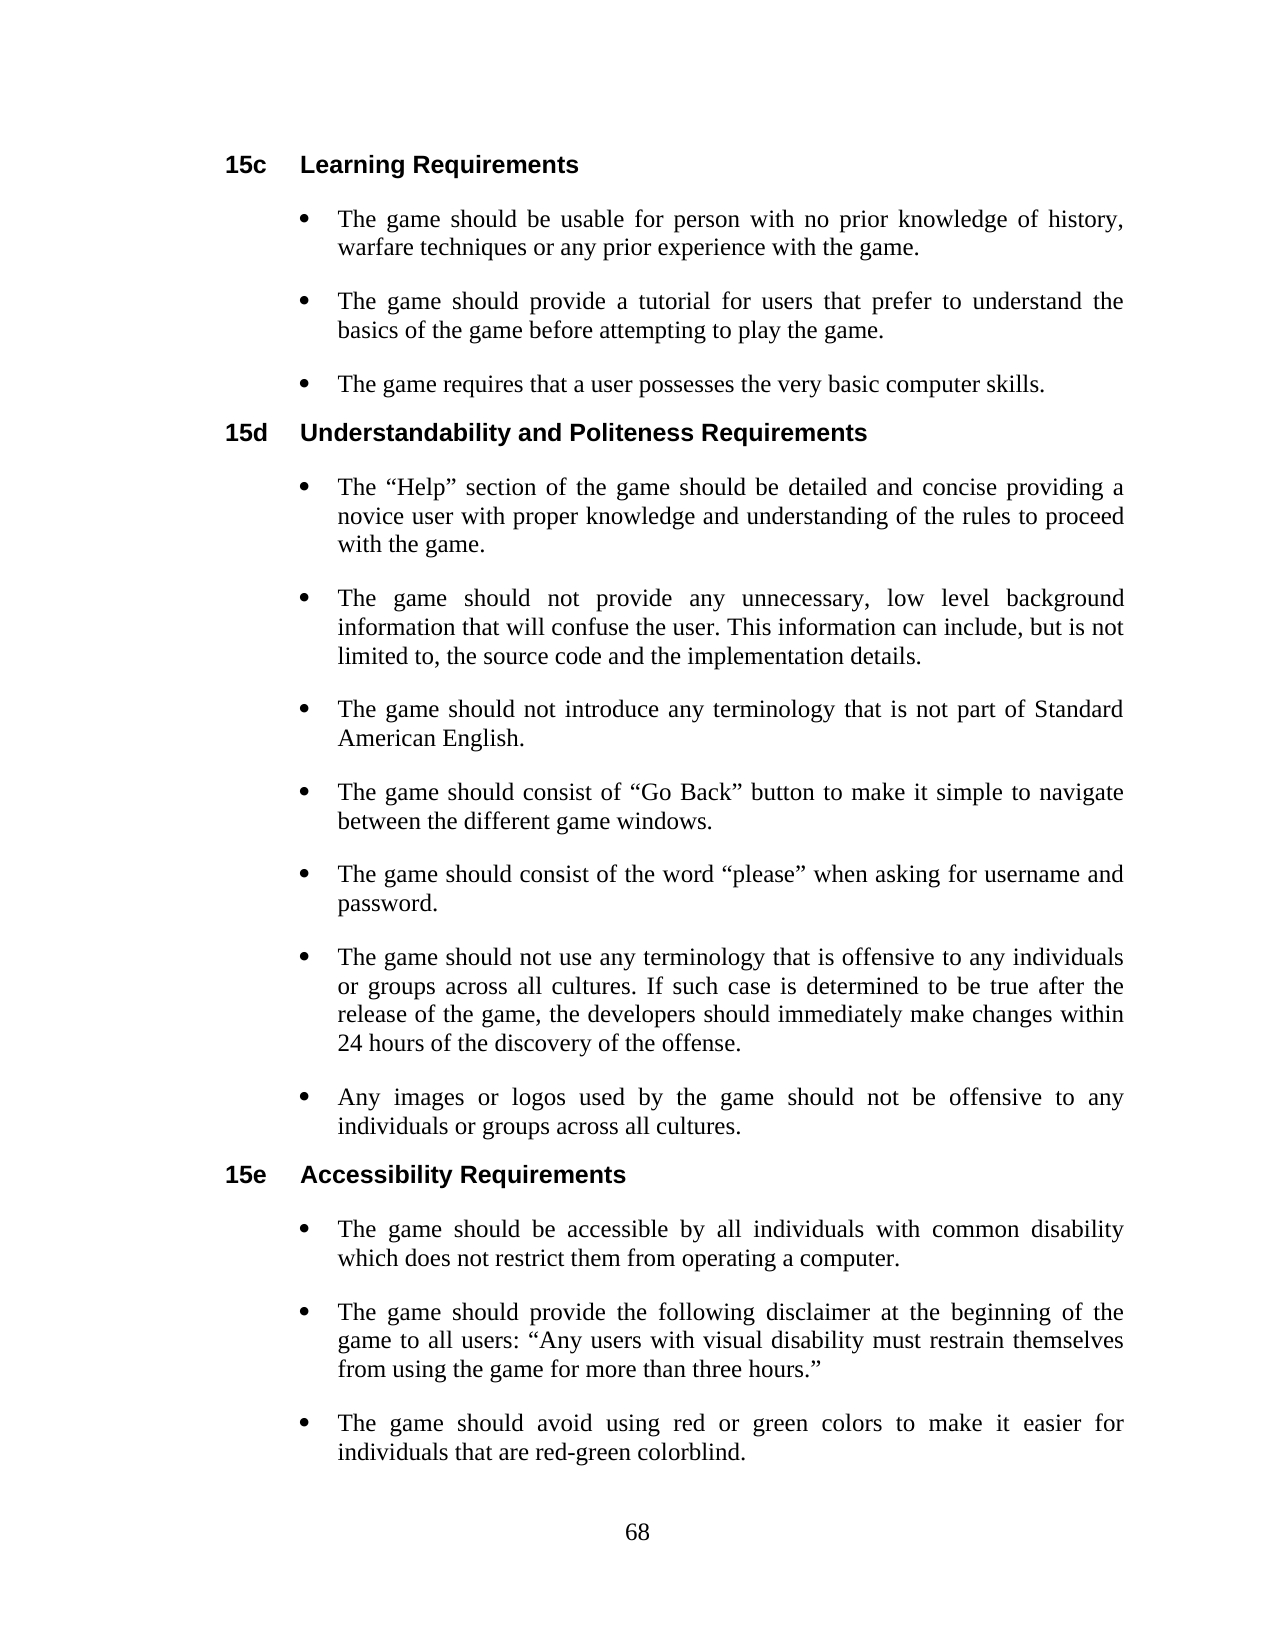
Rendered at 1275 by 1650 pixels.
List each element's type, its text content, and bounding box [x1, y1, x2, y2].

list The game should be accessible by all individuals with common disability which does not restrict them from operating a computer. [300, 1214, 1125, 1272]
list The game should provide the following disclaimer at the beginning of the game to all users: “Any users with visual disability must restrain themselves from using the game for more than three hours.” [300, 1297, 1125, 1383]
list The game should not use any terminology that is offensive to any individuals or groups across all cultures. If such case is determined to be true after the release of the game, the developers should immediately make changes within 24 hours of the discovery of the offense. [300, 942, 1125, 1057]
list The game should avoid using red or green colors to make it easier for individuals that are red-green colorblind. [300, 1408, 1125, 1465]
subtitle Accessibility Requirements [225, 1160, 1125, 1189]
list The game should consist of “Go Back” button to make it simple to navigate between the different game windows. [300, 777, 1125, 834]
subtitle Understandability and Politeness Requirements [225, 418, 1125, 447]
subtitle Learning Requirements [225, 150, 1125, 179]
list The game requires that a user possesses the very basic computer skills. [300, 369, 1125, 397]
list The “Help” section of the game should be detailed and concise providing a novice user with proper knowledge and understanding of the rules to proceed with the game. [300, 472, 1125, 558]
list Any images or logos used by the game should not be offensive to any individuals or groups across all cultures. [300, 1082, 1125, 1139]
list The game should not provide any unnecessary, low level background information that will confuse the user. This information can include, but is not limited to, the source code and the implementation details. [300, 583, 1125, 669]
list The game should not introduce any terminology that is not part of Standard American English. [300, 694, 1125, 752]
list The game should consist of the word “please” when asking for username and password. [300, 859, 1125, 917]
list The game should provide a tutorial for users that prefer to understand the basics of the game before attempting to play the game. [300, 286, 1125, 344]
list The game should be usable for person with no prior knowledge of history, warfare techniques or any prior experience with the game. [300, 204, 1125, 261]
